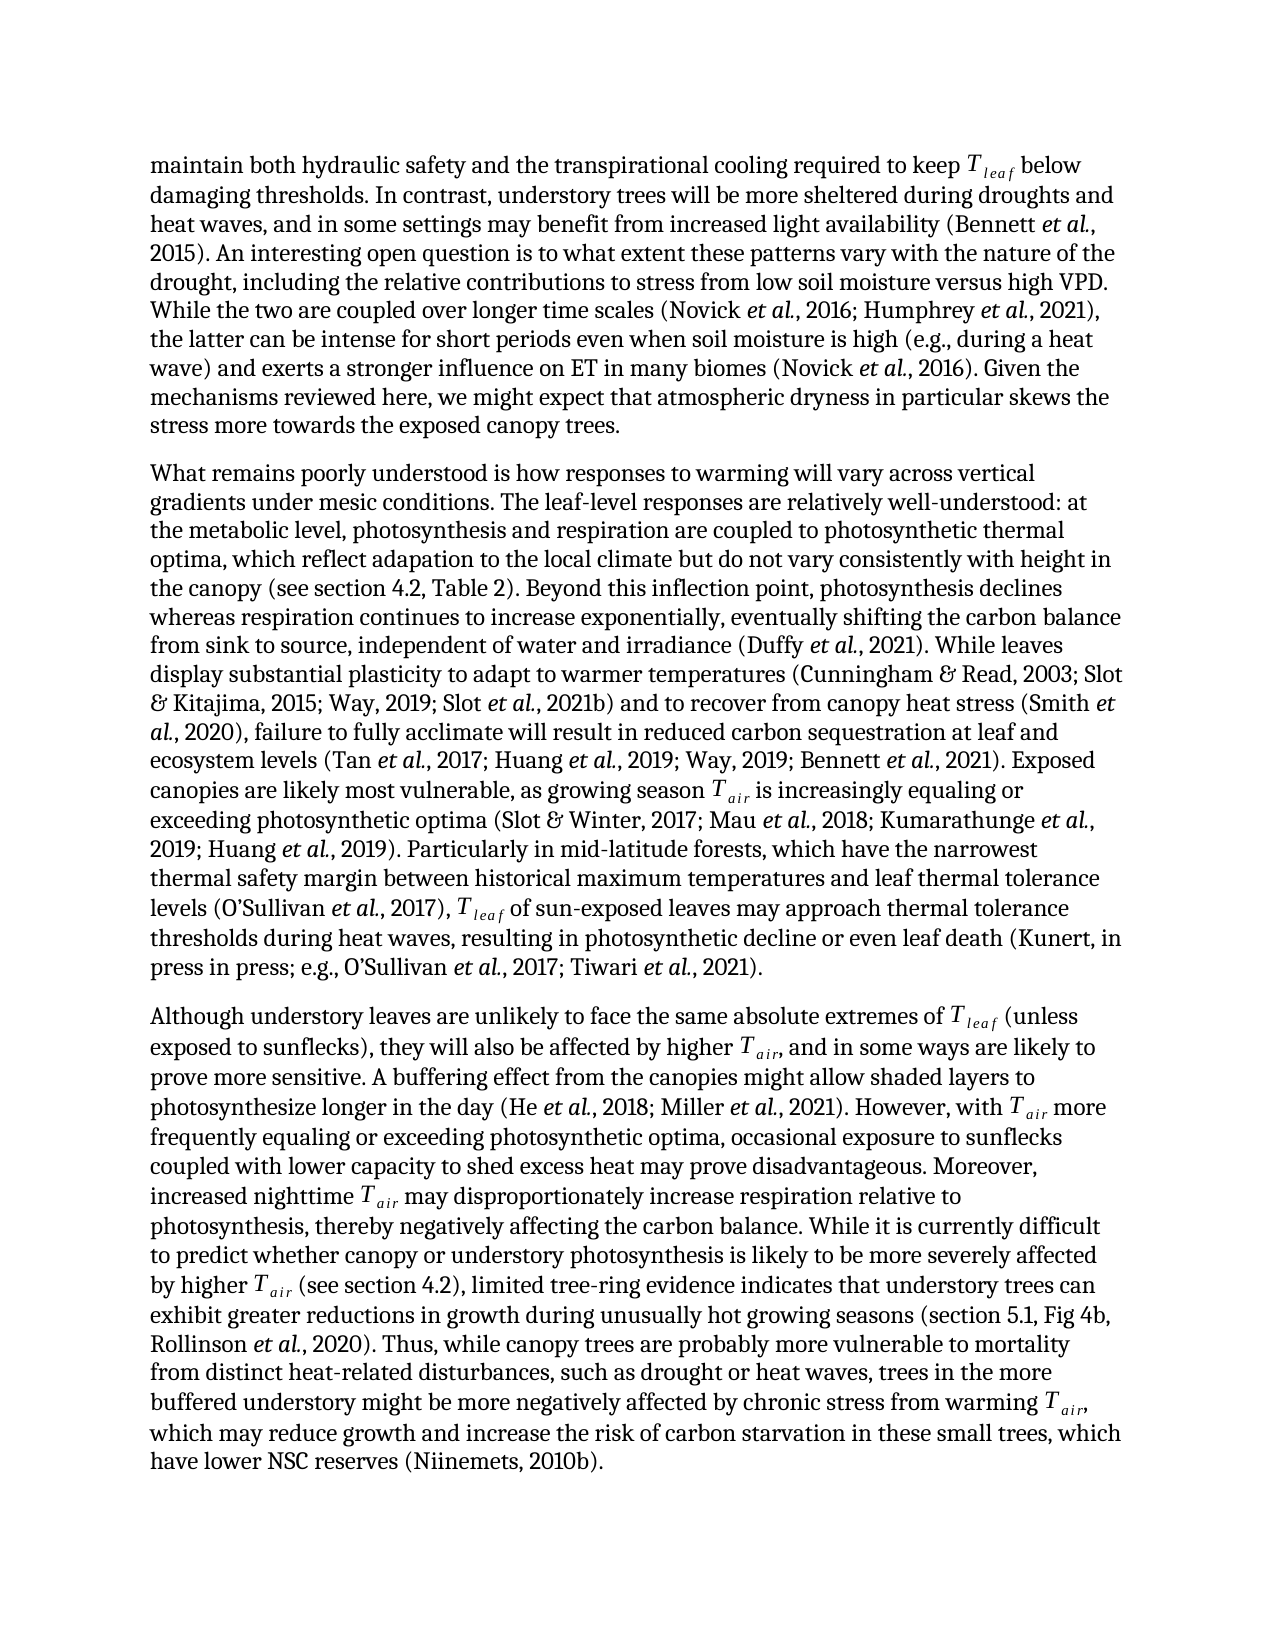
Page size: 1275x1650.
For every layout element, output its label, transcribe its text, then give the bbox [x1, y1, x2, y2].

text Although understory leaves are unlikely to face the same absolute extremes of (unless exposed to sunflecks), they will also be affected by higher , and in some ways are likely to prove more sensitive. A buffering effect from the canopies might allow shaded layers to photosynthesize longer in the day (He et al., 2018; Miller et al., 2021). However, with more frequently equaling or exceeding photosynthetic optima, occasional exposure to sunflecks coupled with lower capacity to shed excess heat may prove disadvantageous. Moreover, increased nighttime may disproportionately increase respiration relative to photosynthesis, thereby negatively affecting the carbon balance. While it is currently difficult to predict whether canopy or understory photosynthesis is likely to be more severely affected by higher (see section 4.2), limited tree-ring evidence indicates that understory trees can exhibit greater reductions in growth during unusually hot growing seasons (section 5.1, Fig 4b, Rollinson et al., 2020). Thus, while canopy trees are probably more vulnerable to mortality from distinct heat-related disturbances, such as drought or heat waves, trees in the more buffered understory might be more negatively affected by chronic stress from warming , which may reduce growth and increase the risk of carbon starvation in these small trees, which have lower NSC reserves (Niinemets, 2010b). [150, 1000, 1125, 1476]
text What remains poorly understood is how responses to warming will vary across vertical gradients under mesic conditions. The leaf-level responses are relatively well-understood: at the metabolic level, photosynthesis and respiration are coupled to photosynthetic thermal optima, which reflect adapation to the local climate but do not vary consistently with height in the canopy (see section 4.2, Table 2). Beyond this inflection point, photosynthesis declines whereas respiration continues to increase exponentially, eventually shifting the carbon balance from sink to source, independent of water and irradiance (Duffy et al., 2021). While leaves display substantial plasticity to adapt to warmer temperatures (Cunningham & Read, 2003; Slot & Kitajima, 2015; Way, 2019; Slot et al., 2021b) and to recover from canopy heat stress (Smith et al., 2020), failure to fully acclimate will result in reduced carbon sequestration at leaf and ecosystem levels (Tan et al., 2017; Huang et al., 2019; Way, 2019; Bennett et al., 2021). Exposed canopies are likely most vulnerable, as growing season is increasingly equaling or exceeding photosynthetic optima (Slot & Winter, 2017; Mau et al., 2018; Kumarathunge et al., 2019; Huang et al., 2019). Particularly in mid-latitude forests, which have the narrowest thermal safety margin between historical maximum temperatures and leaf thermal tolerance levels (O’Sullivan et al., 2017), of sun-exposed leaves may approach thermal tolerance thresholds during heat waves, resulting in photosynthetic decline or even leaf death (Kunert, in press in press; e.g., O’Sullivan et al., 2017; Tiwari et al., 2021). [150, 459, 1125, 982]
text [150, 150, 1125, 440]
